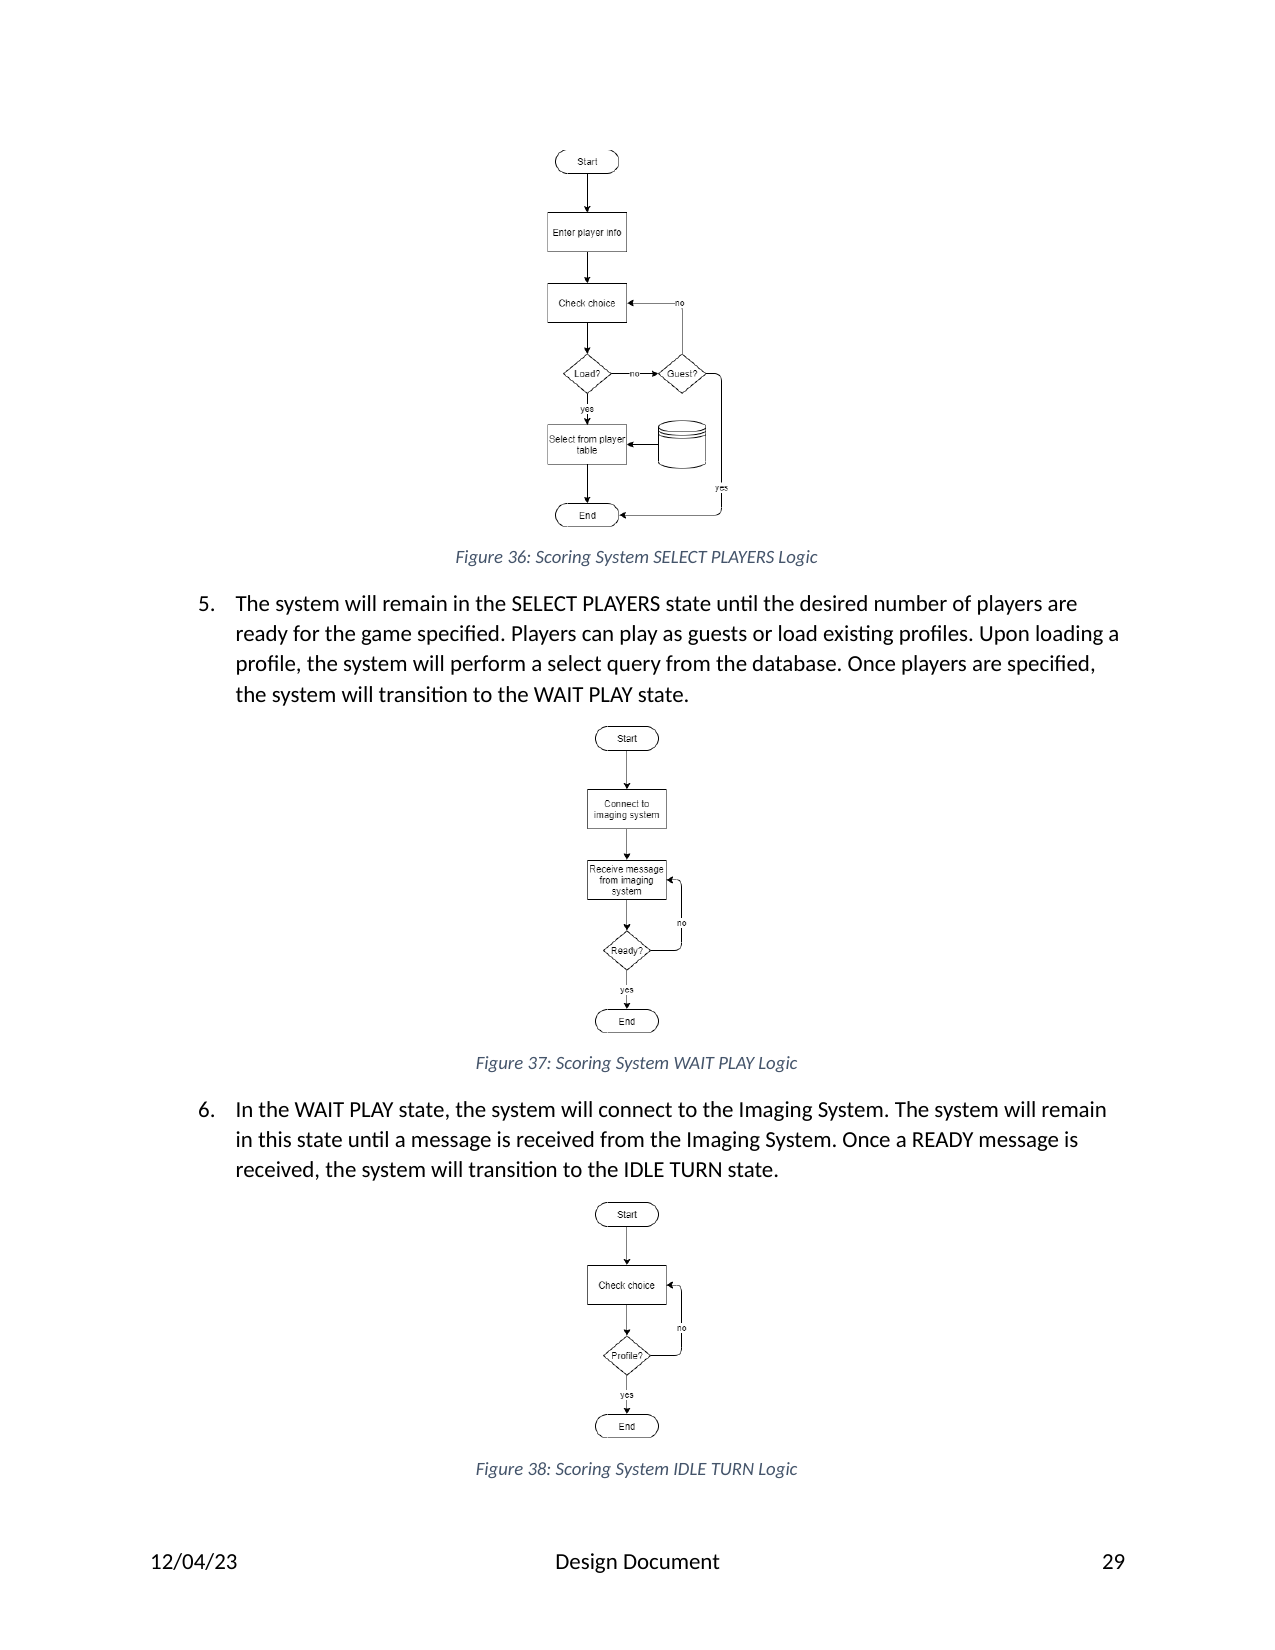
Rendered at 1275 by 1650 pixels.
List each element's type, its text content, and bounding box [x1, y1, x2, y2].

list The system will remain in the SELECT PLAYERS state until the desired number of players are ready for the game specified. Players can play as guests or load existing profiles. Upon loading a profile, the system will perform a select query from the database. Once players are specified, the system will transition to the WAIT PLAY state. [198, 589, 1125, 708]
picture [587, 726, 688, 1033]
list In the WAIT PLAY state, the system will connect to the Imaging System. The system will remain in this state until a message is received from the Imaging System. Once a READY message is received, the system will transition to the IDLE TURN state. [198, 1095, 1125, 1184]
picture [547, 150, 728, 527]
picture [587, 1202, 688, 1438]
